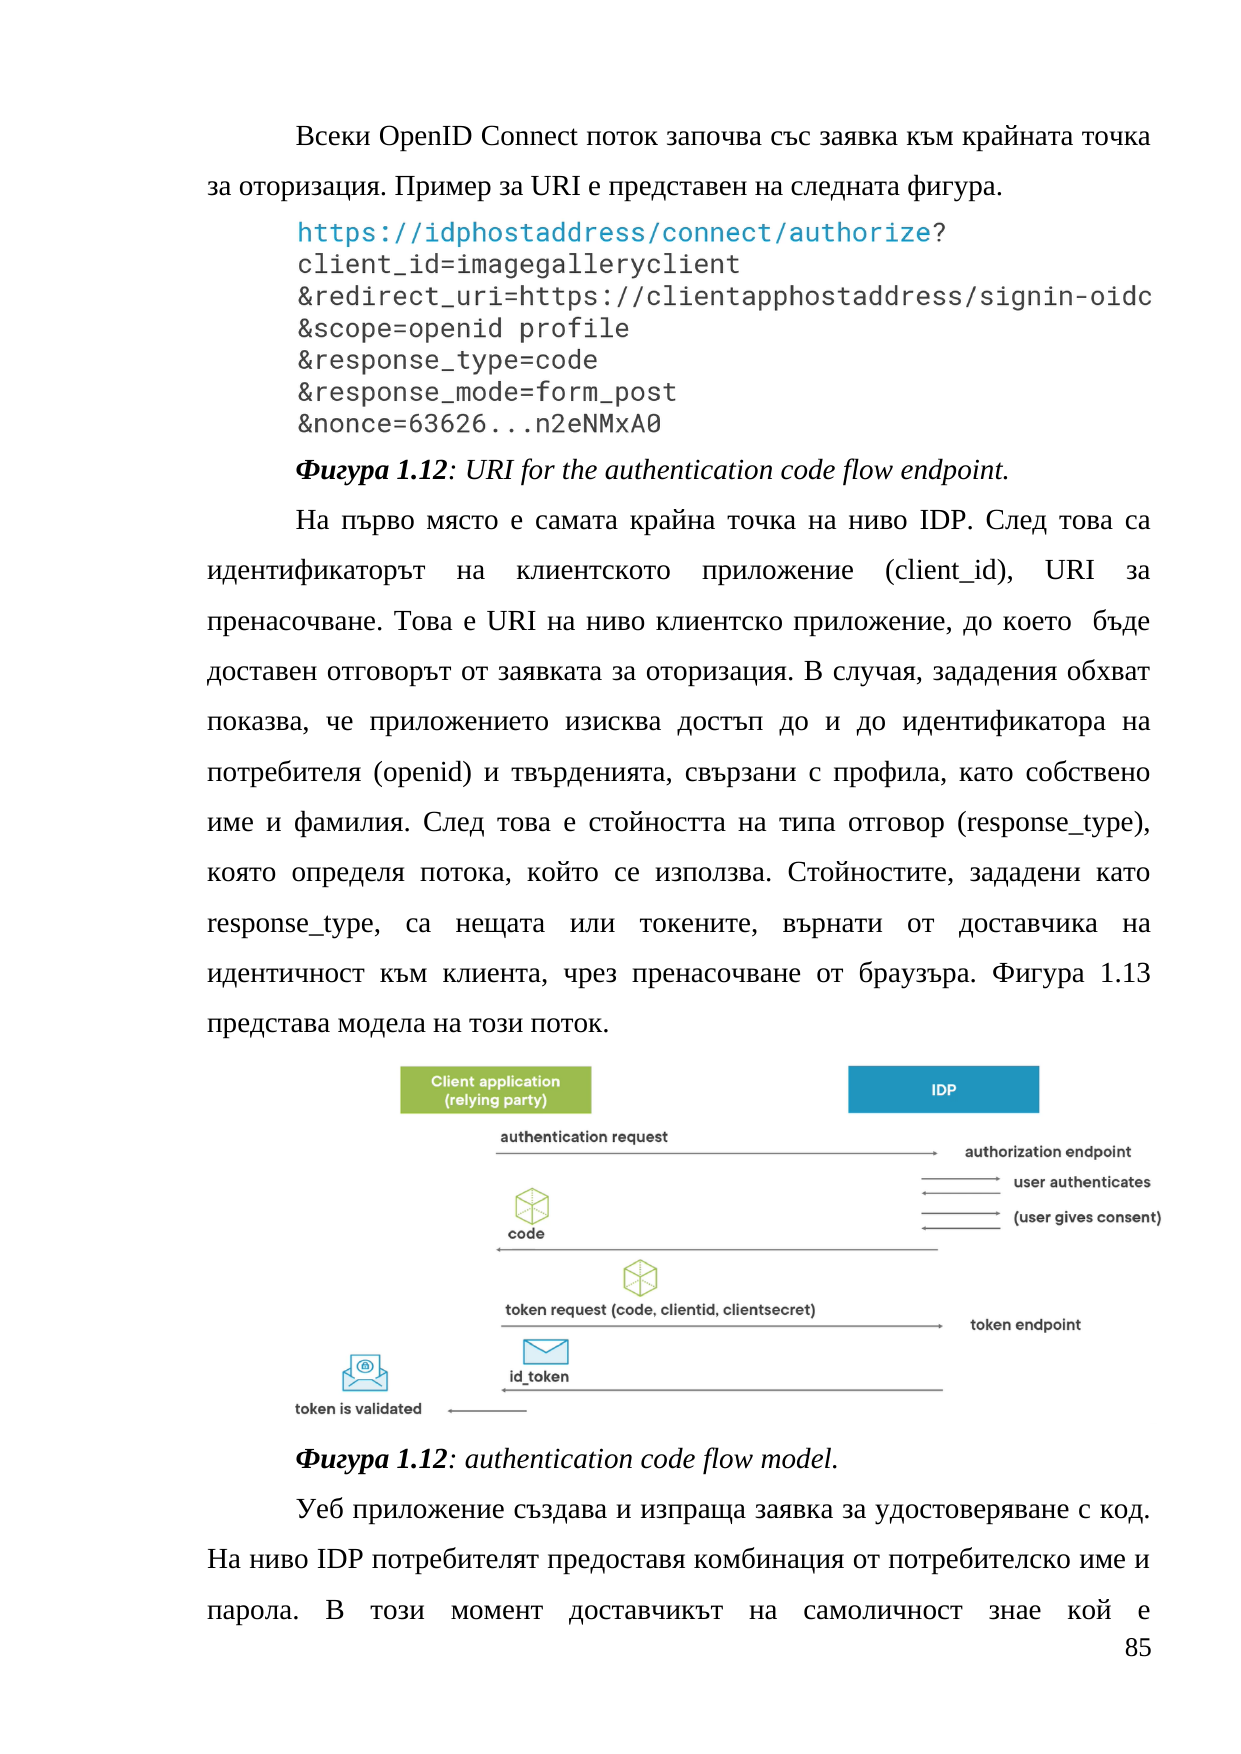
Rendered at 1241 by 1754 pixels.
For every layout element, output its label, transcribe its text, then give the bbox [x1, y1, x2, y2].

picture [295, 218, 1155, 436]
picture [295, 1055, 1166, 1424]
text Фигура 1.12: authentication code flow model. [207, 1441, 1152, 1474]
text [207, 1491, 1152, 1625]
text Всеки OpenID Connect поток започва със заявка към крайната точка за оторизация. Пример за URI е представен на следната фигура. [207, 118, 1152, 202]
text На първо място е самата крайна точка на ниво IDP. След това са идентификаторът на клиентското приложение (client_id), URI за пренасочване. Това е URI на ниво клиентско приложение, до което бъде доставен отговорът от заявката за оторизация. В случая, зададения обхват показва, че приложението изисква достъп до и до идентификатора на потребителя (openid) и твърденията, свързани с профила, като собствено име и фамилия. След това е стойността на типа отговор (response_type), която определя потока, който се използва. Стойностите, зададени като response_type, са нещата или токените, върнати от доставчика на идентичност към клиента, чрез пренасочване от браузъра. Фигура 1.13 представа модела на този поток. [207, 502, 1152, 1039]
text Фигура 1.12: URI for the authentication code flow endpoint. [207, 452, 1152, 485]
